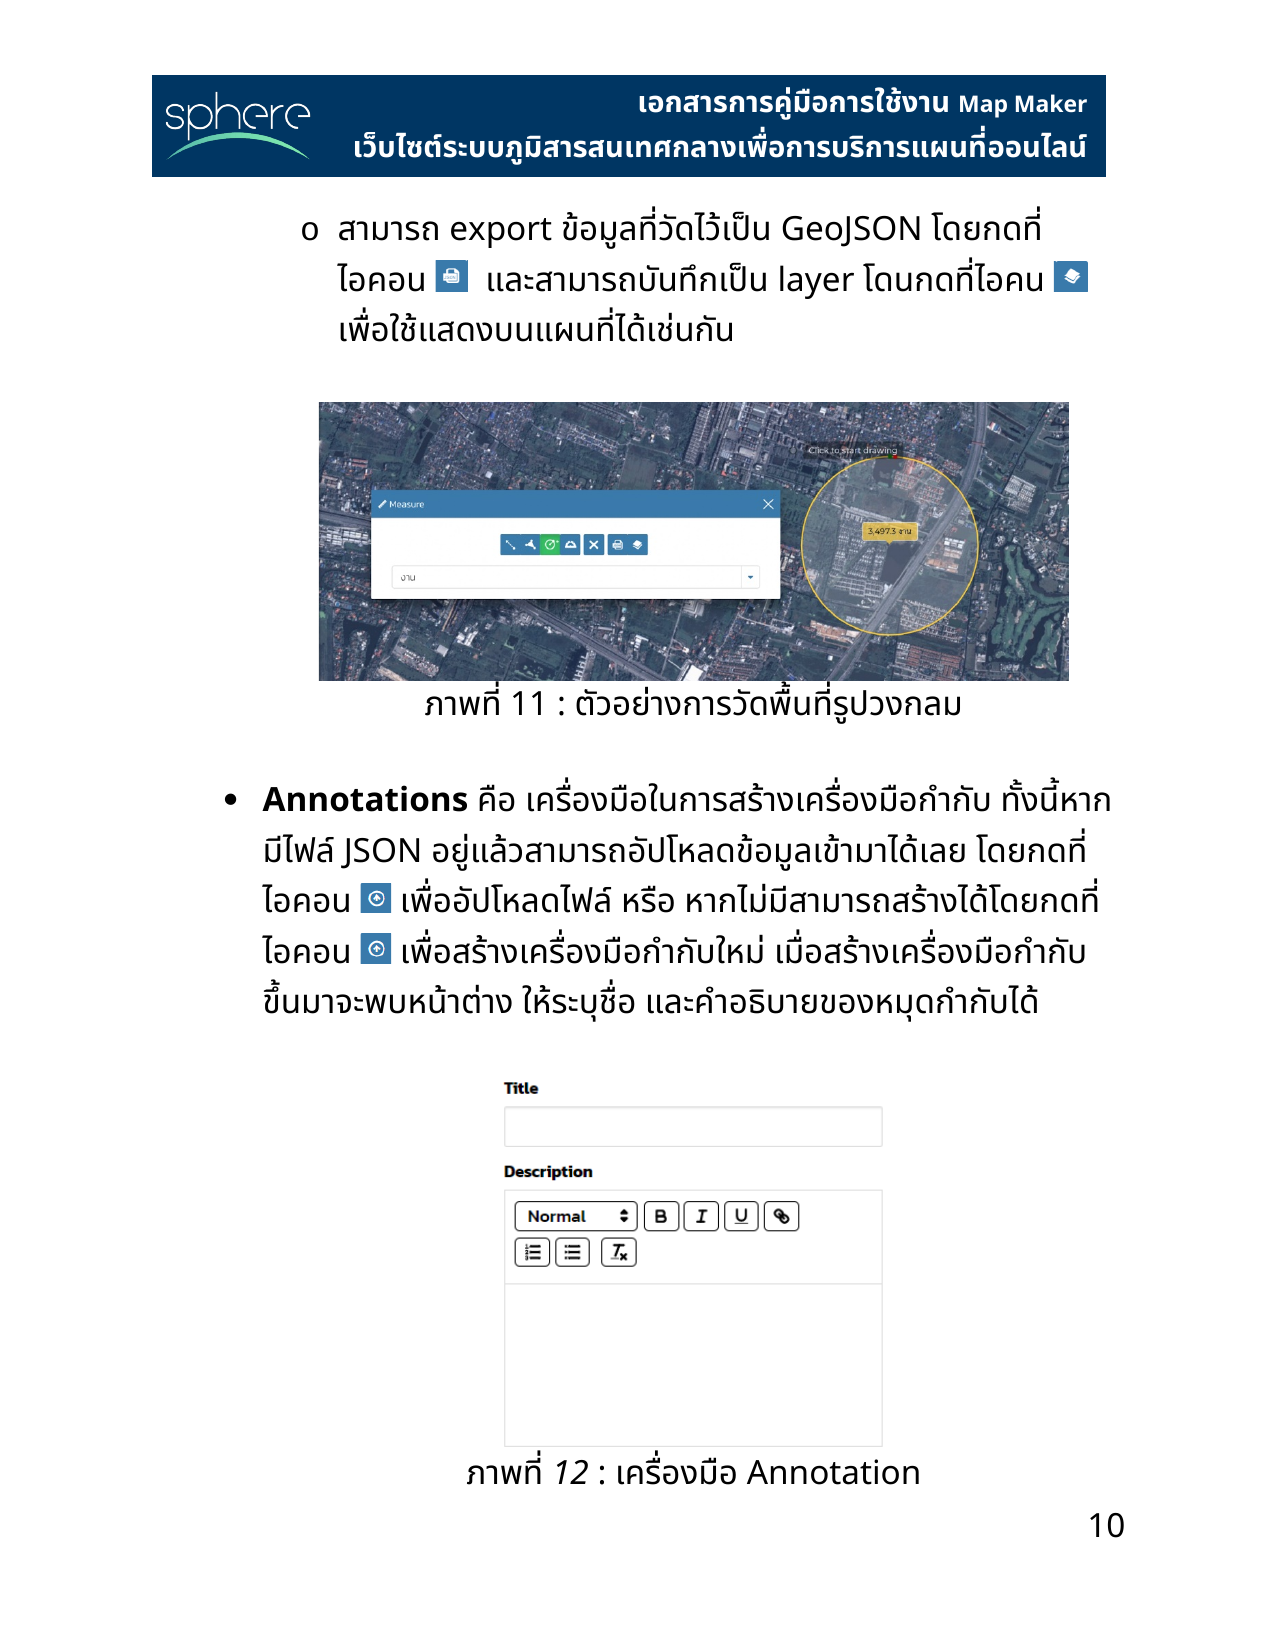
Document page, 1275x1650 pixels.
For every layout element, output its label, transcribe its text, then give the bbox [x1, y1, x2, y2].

text ภาพที่ 11 : ตัวอย่างการวัดพื้นที่รูปวงกลม [262, 680, 1125, 731]
picture [435, 260, 468, 292]
picture [360, 931, 392, 964]
picture [1053, 260, 1090, 292]
picture [498, 1074, 889, 1449]
list สามารถ export ข้อมูลที่วัดไว้เป็น GeoJSON โดยกดที่ไอคอน และสามารถบันทึกเป็น layer โดนกดที่ไอคน เพื่อใช้แสดงบนแผนที่ได้เช่นกัน [300, 205, 1125, 357]
picture [360, 881, 392, 913]
picture [163, 91, 314, 161]
picture [318, 402, 1069, 681]
text ภาพที่ 12 : เครื่องมือ Annotation [262, 1449, 1125, 1500]
list Annotations คือ เครื่องมือในการสร้างเครื่องมือกำกับ ทั้งนี้หากมีไฟล์ JSON อยู่แล้วสามารถอัปโหลดข้อมูลเข้ามาได้เลย โดยกดที่ไอคอน เพื่ออัปโหลดไฟล์ หรือ หากไม่มีสามารถสร้างได้โดยกดที่ไอคอน เพื่อสร้างเครื่องมือกำกับใหม่ เมื่อสร้างเครื่องมือกำกับขึ้นมาจะพบหน้าต่าง ให้ระบุชื่อ และคำอธิบายของหมุดกำกับได้ [225, 776, 1125, 1029]
